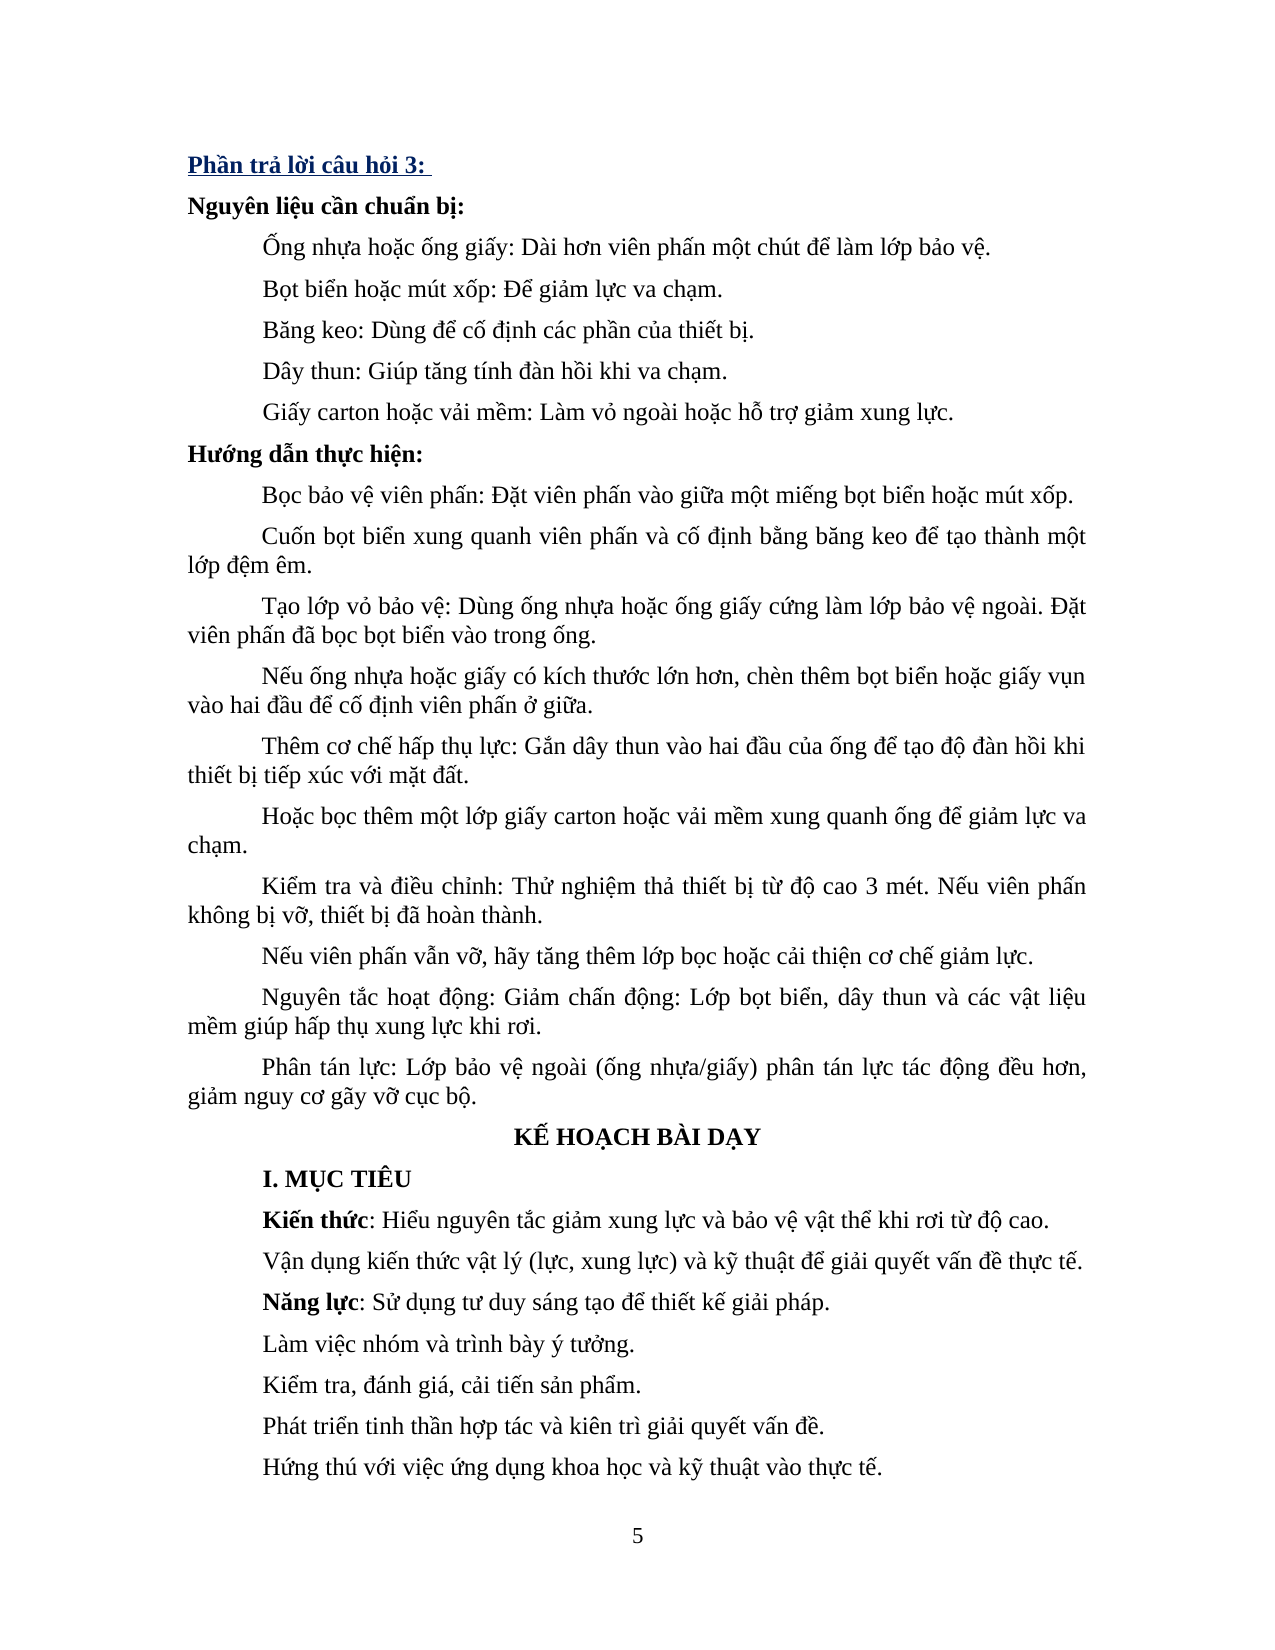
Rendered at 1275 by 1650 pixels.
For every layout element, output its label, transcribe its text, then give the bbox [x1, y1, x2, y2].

text Làm việc nhóm và trình bày ý tưởng. [187, 1329, 1087, 1357]
text Kiểm tra và điều chỉnh: Thử nghiệm thả thiết bị từ độ cao 3 mét. Nếu viên phấn không bị vỡ, thiết bị đã hoàn thành. [187, 871, 1087, 929]
text I. MỤC TIÊU [187, 1164, 1087, 1192]
text Nguyên tắc hoạt động: Giảm chấn động: Lớp bọt biển, dây thun và các vật liệu mềm giúp hấp thụ xung lực khi rơi. [187, 982, 1087, 1040]
text Hoặc bọc thêm một lớp giấy carton hoặc vải mềm xung quanh ống để giảm lực va chạm. [187, 801, 1087, 859]
text Thêm cơ chế hấp thụ lực: Gắn dây thun vào hai đầu của ống để tạo độ đàn hồi khi thiết bị tiếp xúc với mặt đất. [187, 731, 1087, 789]
text Cuốn bọt biển xung quanh viên phấn và cố định bằng băng keo để tạo thành một lớp đệm êm. [187, 521, 1087, 579]
text Kiến thức: Hiểu nguyên tắc giảm xung lực và bảo vệ vật thể khi rơi từ độ cao. [187, 1205, 1087, 1234]
text Bọc bảo vệ viên phấn: Đặt viên phấn vào giữa một miếng bọt biển hoặc mút xốp. [187, 480, 1087, 509]
text Bọt biển hoặc mút xốp: Để giảm lực va chạm. [187, 274, 1087, 302]
text Ống nhựa hoặc ống giấy: Dài hơn viên phấn một chút để làm lớp bảo vệ. [187, 232, 1087, 261]
text Hướng dẫn thực hiện: [187, 439, 1087, 467]
text Phần trả lời câu hỏi 3: [187, 150, 1087, 179]
text Tạo lớp vỏ bảo vệ: Dùng ống nhựa hoặc ống giấy cứng làm lớp bảo vệ ngoài. Đặt viên phấn đã bọc bọt biển vào trong ống. [187, 591, 1087, 649]
text KẾ HOẠCH BÀI DẠY [187, 1122, 1087, 1151]
text Nếu viên phấn vẫn vỡ, hãy tăng thêm lớp bọc hoặc cải thiện cơ chế giảm lực. [187, 941, 1087, 970]
text Kiểm tra, đánh giá, cải tiến sản phẩm. [187, 1370, 1087, 1399]
text Năng lực: Sử dụng tư duy sáng tạo để thiết kế giải pháp. [187, 1287, 1087, 1316]
text Nếu ống nhựa hoặc giấy có kích thước lớn hơn, chèn thêm bọt biển hoặc giấy vụn vào hai đầu để cố định viên phấn ở giữa. [187, 661, 1087, 719]
text Phân tán lực: Lớp bảo vệ ngoài (ống nhựa/giấy) phân tán lực tác động đều hơn, giảm nguy cơ gãy vỡ cục bộ. [187, 1052, 1087, 1110]
text Nguyên liệu cần chuẩn bị: [187, 191, 1087, 220]
text Dây thun: Giúp tăng tính đàn hồi khi va chạm. [187, 356, 1087, 385]
text Vận dụng kiến thức vật lý (lực, xung lực) và kỹ thuật để giải quyết vấn đề thực tế. [187, 1246, 1087, 1275]
text Phát triển tinh thần hợp tác và kiên trì giải quyết vấn đề. [187, 1411, 1087, 1440]
text Hứng thú với việc ứng dụng khoa học và kỹ thuật vào thực tế. [187, 1452, 1087, 1481]
text Băng keo: Dùng để cố định các phần của thiết bị. [187, 315, 1087, 344]
text Giấy carton hoặc vải mềm: Làm vỏ ngoài hoặc hỗ trợ giảm xung lực. [187, 397, 1087, 426]
